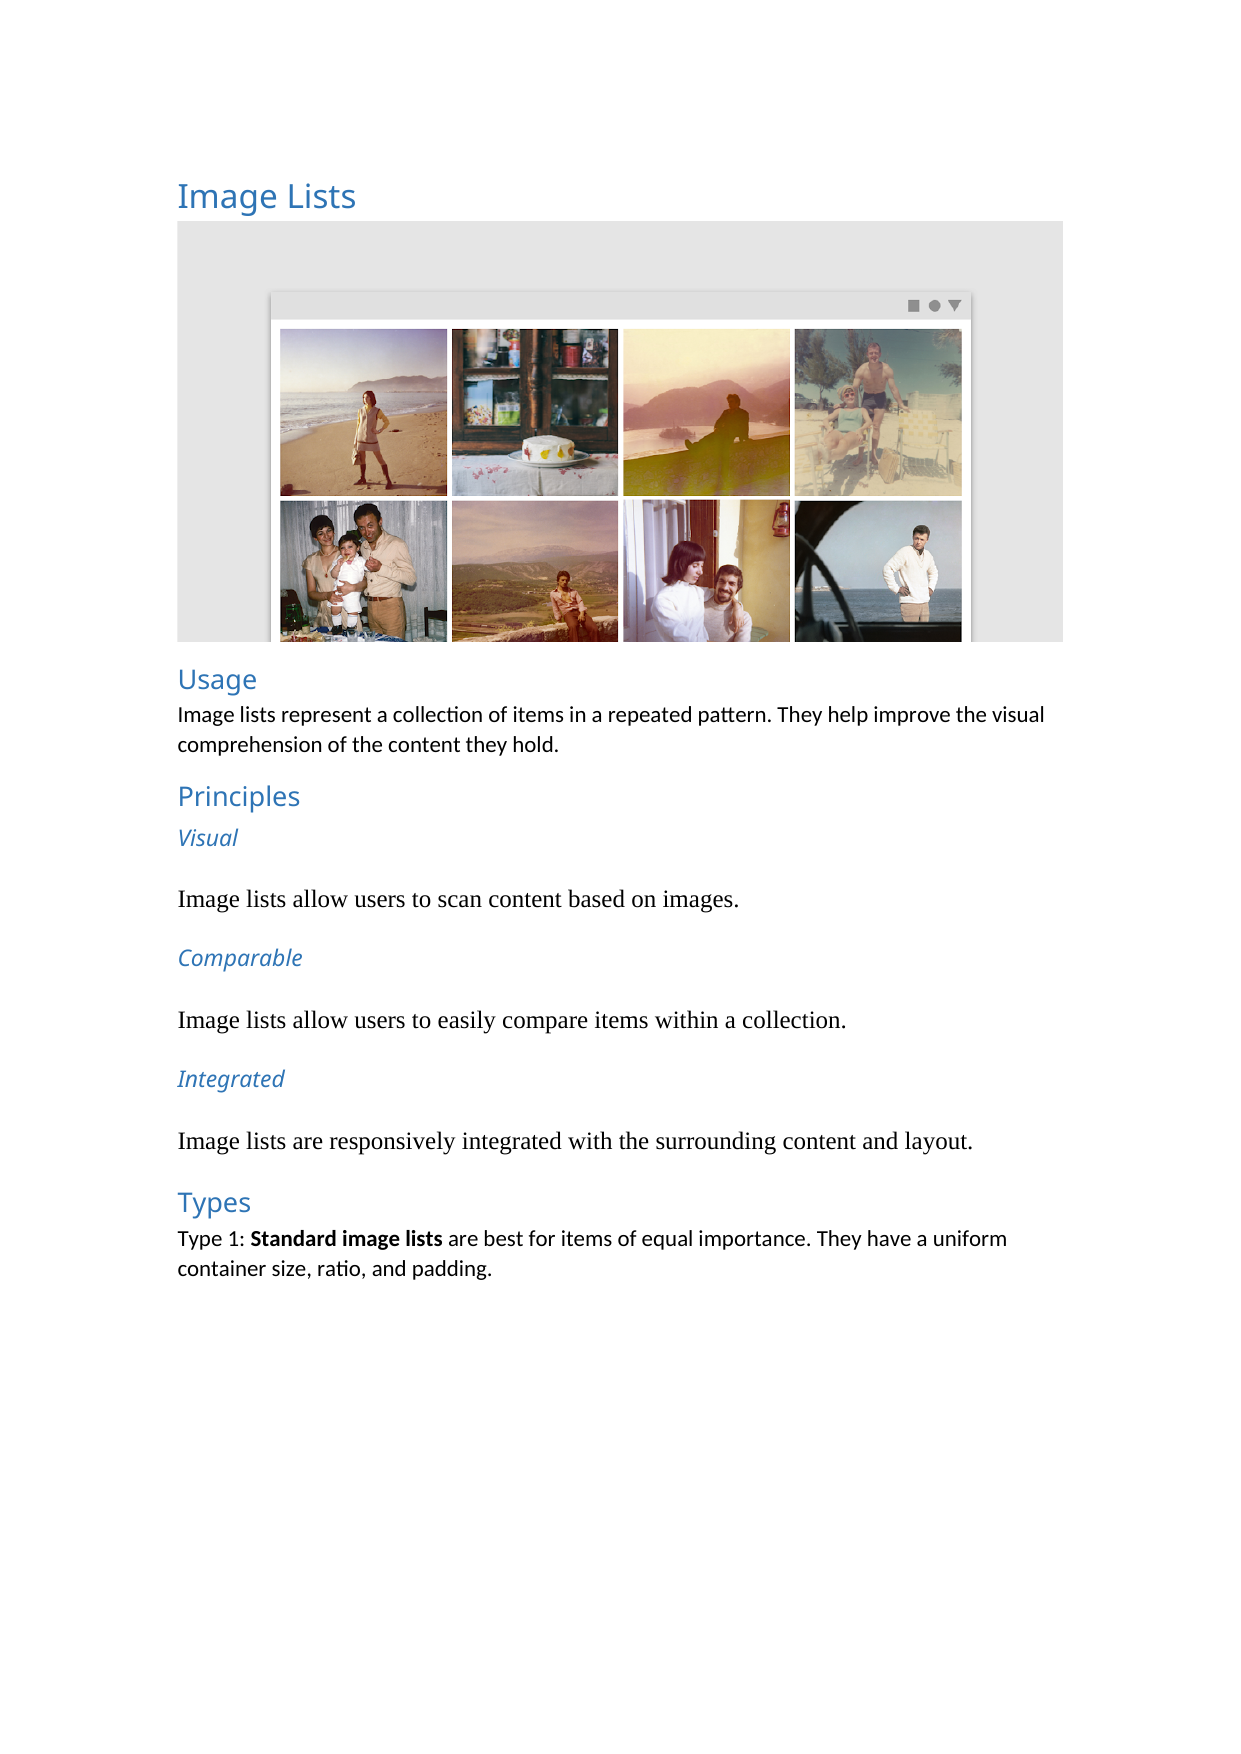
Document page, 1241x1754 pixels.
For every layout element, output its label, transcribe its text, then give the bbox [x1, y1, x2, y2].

text Image lists allow users to scan content based on images. [177, 884, 1063, 913]
text Image lists represent a collection of items in a repeated pattern. They help improve the visual comprehension of the content they hold. [177, 700, 1063, 759]
text Image lists allow users to easily compare items within a collection. [177, 1005, 1063, 1034]
picture [177, 221, 1063, 642]
subtitle Integrated [177, 1063, 1063, 1094]
text Type 1: Standard image lists are best for items of equal importance. They have a uniform container size, ratio, and padding. [177, 1224, 1063, 1282]
subtitle Comparable [177, 942, 1063, 973]
subtitle Visual [177, 821, 1063, 853]
subtitle Principles [177, 777, 1063, 814]
subtitle Usage [177, 661, 1063, 697]
subtitle Image Lists [177, 173, 1063, 218]
subtitle Types [177, 1184, 1063, 1221]
text Image lists are responsively integrated with the surrounding content and layout. [177, 1126, 1063, 1155]
